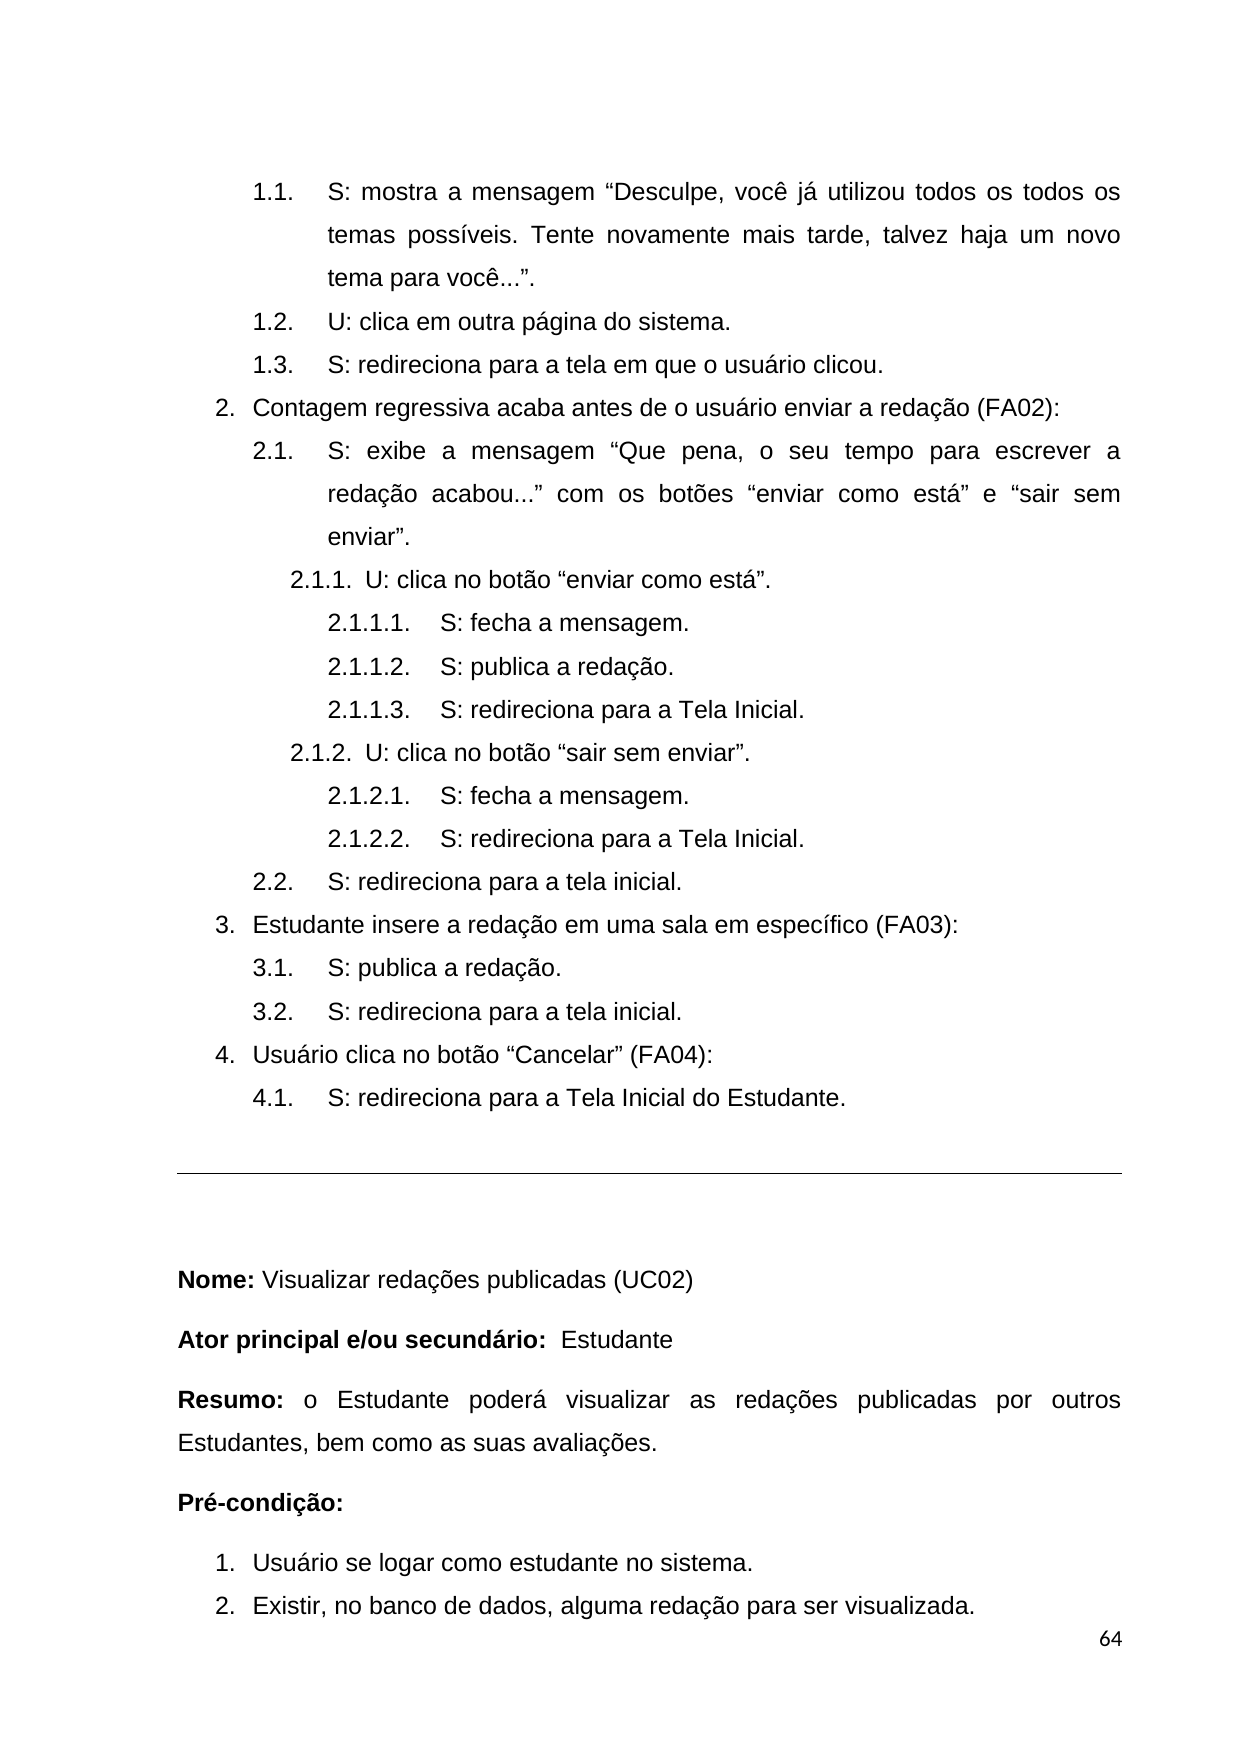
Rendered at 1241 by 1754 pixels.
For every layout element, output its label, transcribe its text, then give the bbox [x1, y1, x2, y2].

list S: redireciona para a tela inicial. [252, 997, 1122, 1025]
list Contagem regressiva acaba antes de o usuário enviar a redação (FA02): [215, 393, 1122, 422]
list Usuário clica no botão “Cancelar” (FA04): [215, 1040, 1122, 1068]
list Usuário se logar como estudante no sistema. [215, 1548, 1122, 1576]
text Nome: Visualizar redações publicadas (UC02) [177, 1265, 1122, 1294]
list S: mostra a mensagem “Desculpe, você já utilizou todos os todos os temas possíveis. Tente novamente mais tarde, talvez haja um novo tema para você...”. [252, 177, 1122, 292]
list S: redireciona para a tela em que o usuário clicou. [252, 350, 1122, 378]
list S: fecha a mensagem. [327, 608, 1122, 637]
list S: redireciona para a Tela Inicial. [327, 824, 1122, 853]
text Ator principal e/ou secundário: Estudante [177, 1325, 1122, 1354]
list S: redireciona para a Tela Inicial. [327, 695, 1122, 723]
list U: clica em outra página do sistema. [252, 307, 1122, 335]
list S: exibe a mensagem “Que pena, o seu tempo para escrever a redação acabou...” com os botões “enviar como está” e “sair sem enviar”. [252, 436, 1122, 551]
list S: publica a redação. [327, 652, 1122, 680]
list S: fecha a mensagem. [327, 781, 1122, 810]
list S: publica a redação. [252, 953, 1122, 982]
text Resumo: o Estudante poderá visualizar as redações publicadas por outros Estudantes, bem como as suas avaliações. [177, 1385, 1122, 1457]
list Existir, no banco de dados, alguma redação para ser visualizada. [215, 1591, 1122, 1619]
list U: clica no botão “enviar como está”. [290, 565, 1122, 594]
list U: clica no botão “sair sem enviar”. [290, 738, 1122, 767]
list S: redireciona para a tela inicial. [252, 867, 1122, 896]
text Pré-condição: [177, 1488, 1122, 1517]
list Estudante insere a redação em uma sala em específico (FA03): [215, 910, 1122, 939]
list S: redireciona para a Tela Inicial do Estudante. [252, 1083, 1122, 1112]
